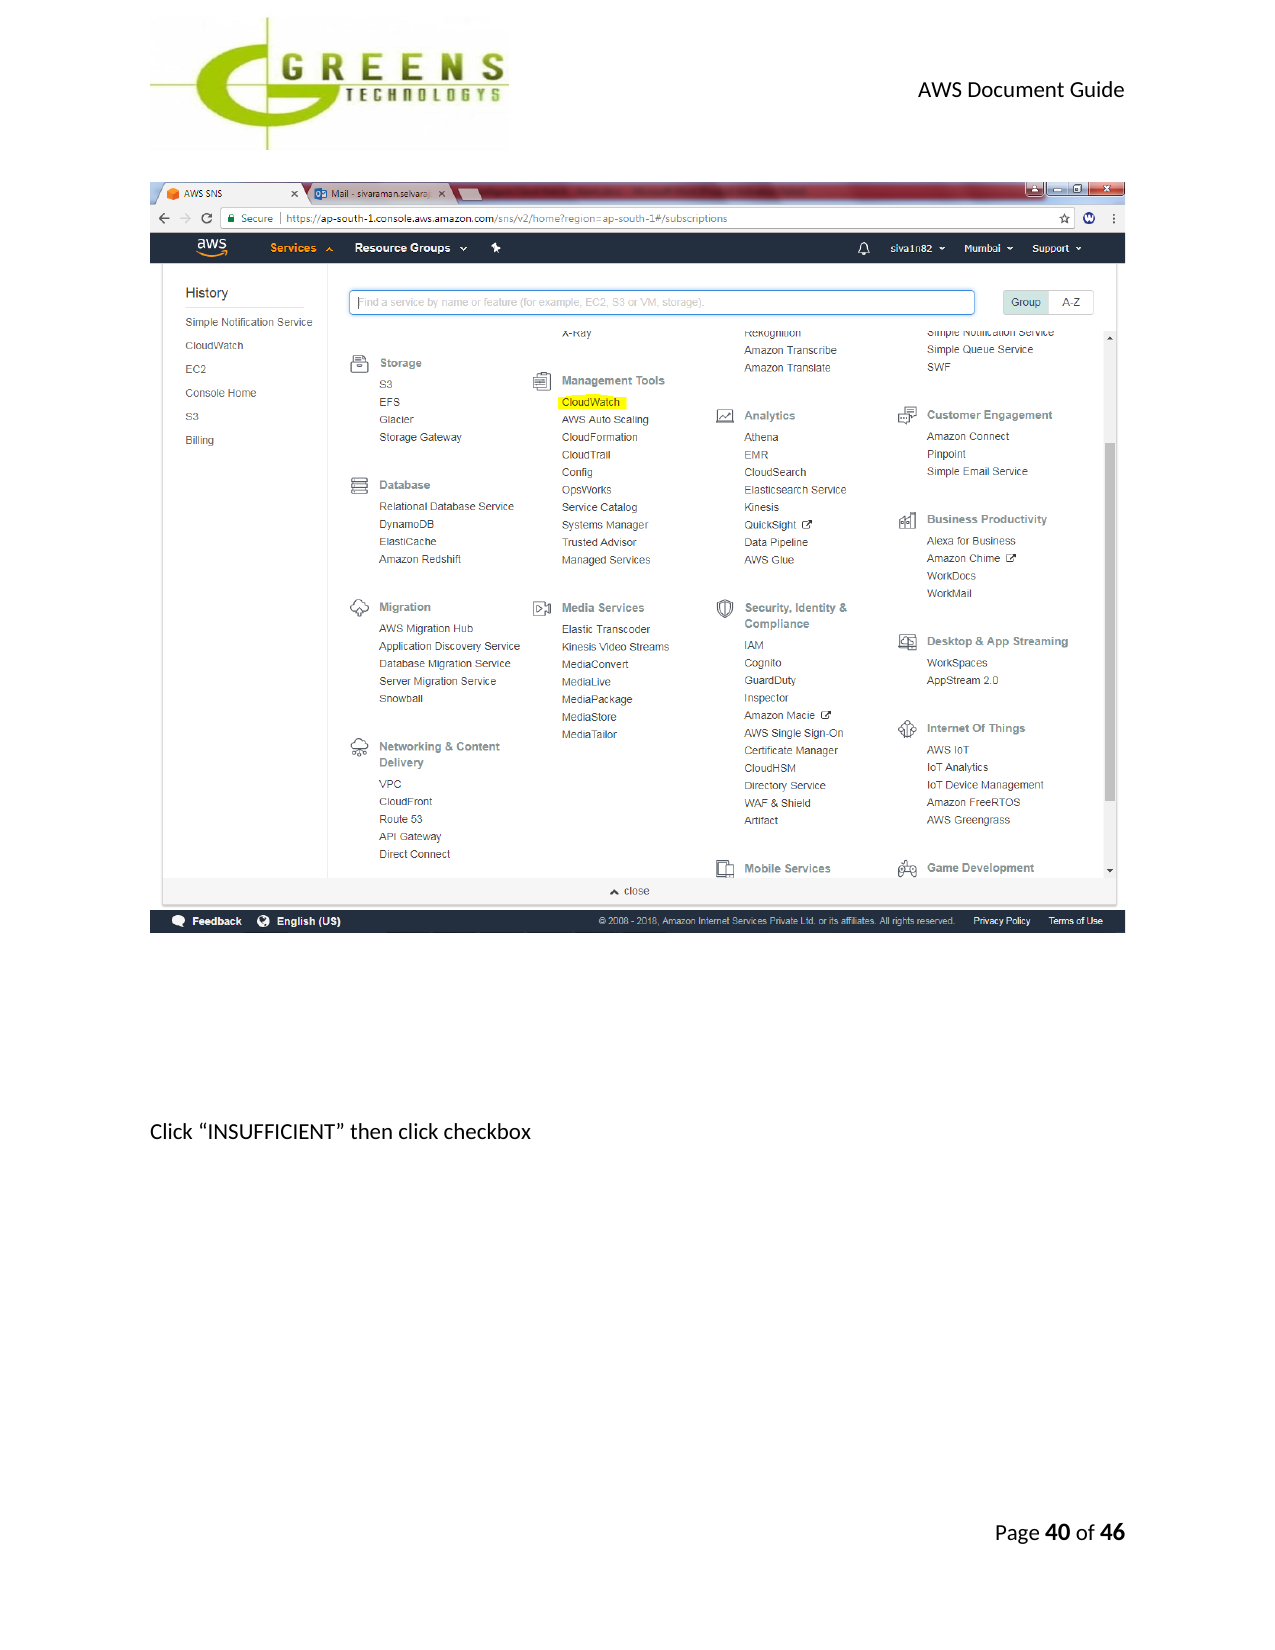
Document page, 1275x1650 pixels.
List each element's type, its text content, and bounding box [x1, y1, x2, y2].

text Click “INSUFFICIENT” then click checkbox [150, 1117, 1125, 1145]
picture [150, 7, 509, 150]
picture [150, 182, 1125, 933]
